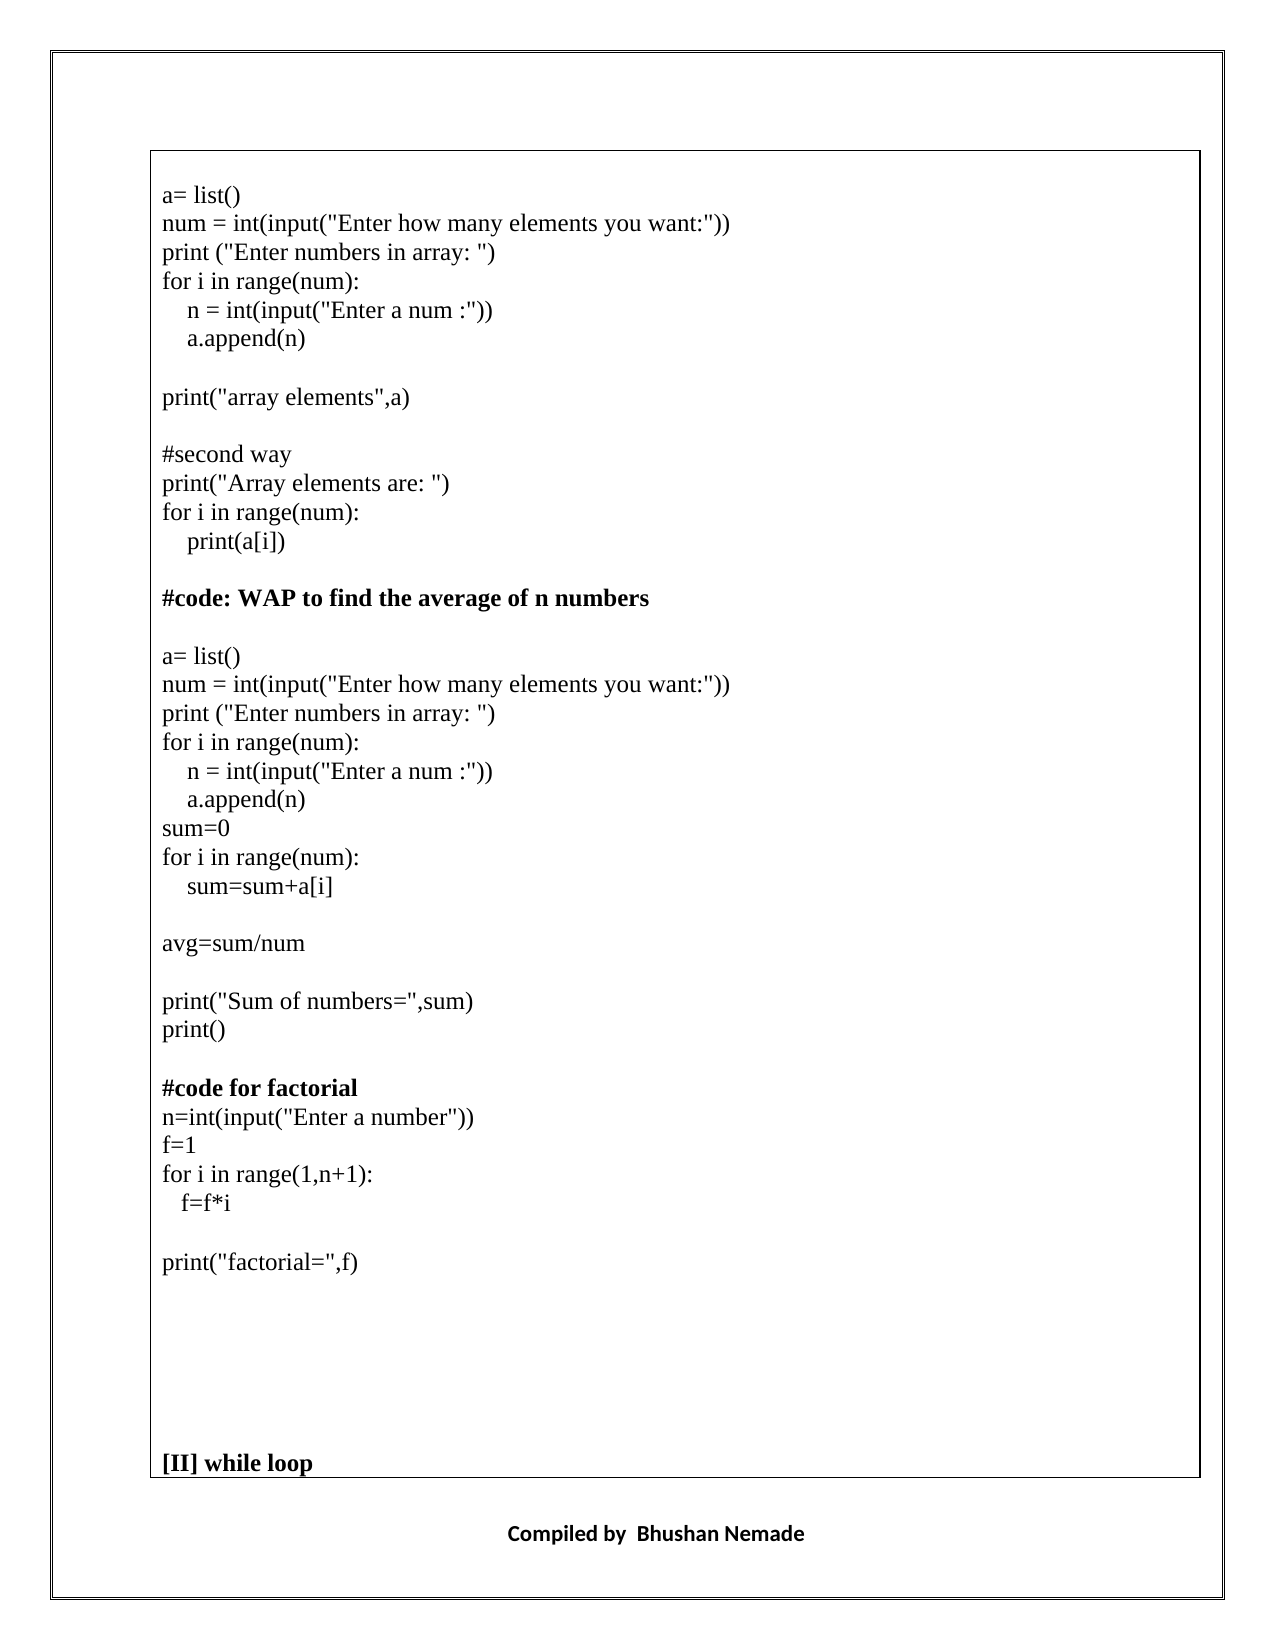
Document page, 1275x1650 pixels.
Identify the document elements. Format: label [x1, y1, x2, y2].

table_header [151, 151, 1199, 1477]
